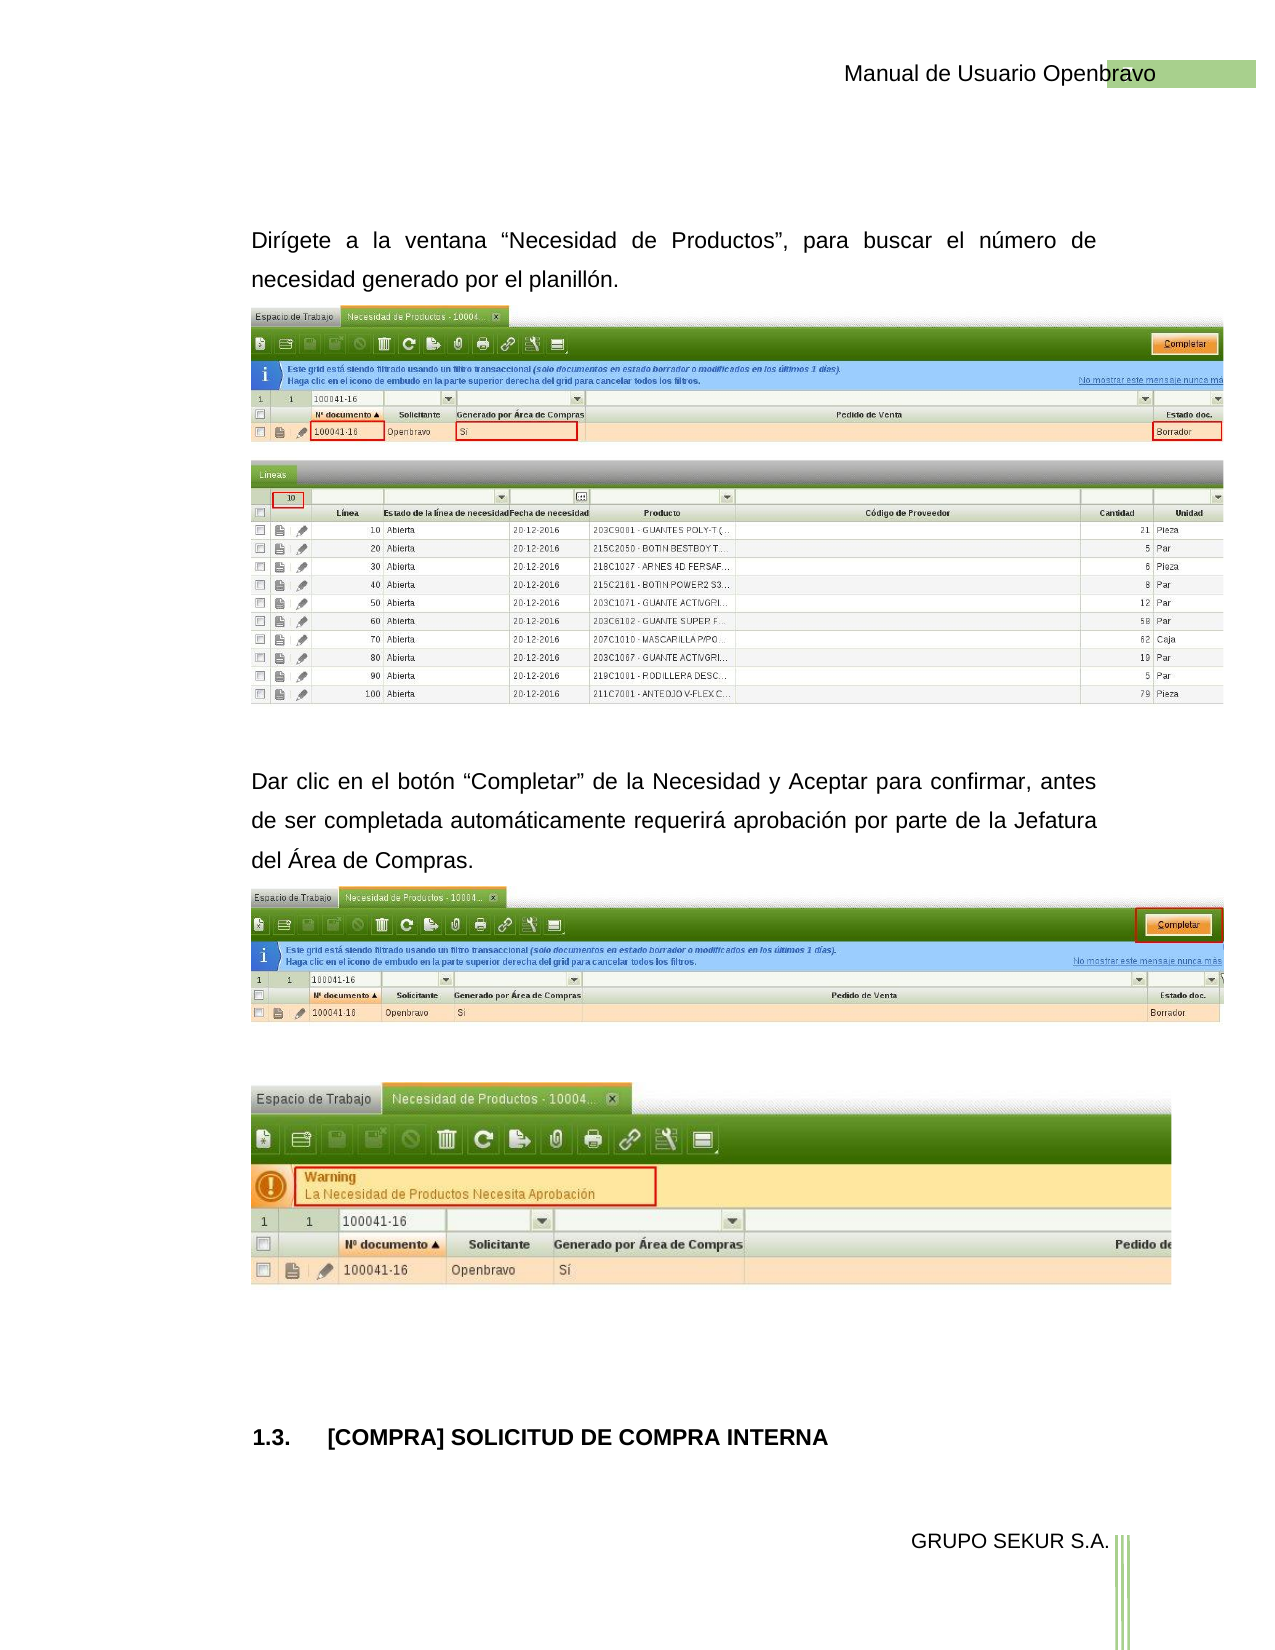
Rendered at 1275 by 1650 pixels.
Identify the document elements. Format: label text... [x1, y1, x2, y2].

list [COMPRA] SOLICITUD DE COMPRA INTERNA [252, 1424, 1098, 1450]
text Dar clic en el botón “Completar” de la Necesidad y Aceptar para confirmar, antes de ser completada automáticamente requerirá aprobación por parte de la Jefatura del Área de Compras. [251, 768, 1098, 873]
picture [251, 886, 1224, 1030]
picture [251, 305, 1224, 715]
text Dirígete a la ventana “Necesidad de Productos”, para buscar el número de necesidad generado por el planillón. [251, 227, 1098, 292]
picture [251, 1082, 1172, 1292]
